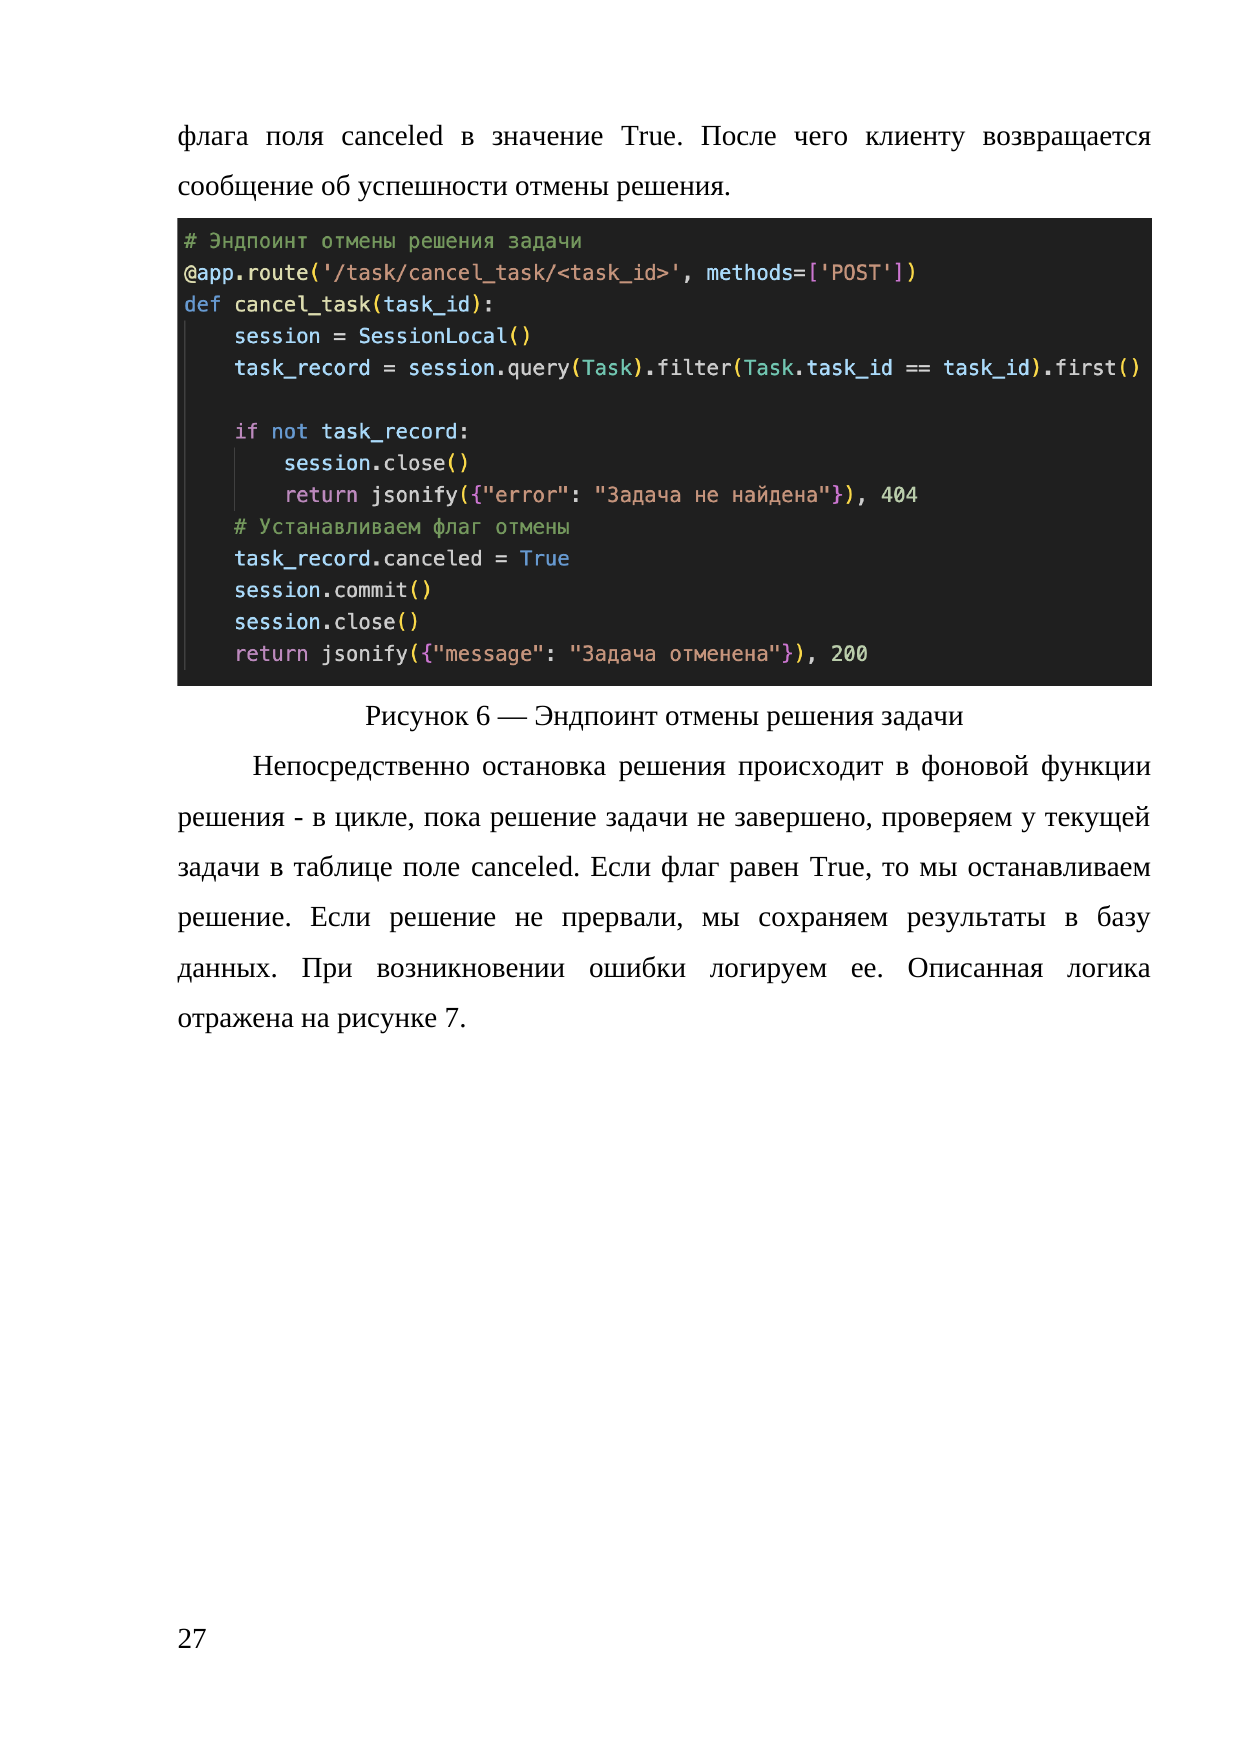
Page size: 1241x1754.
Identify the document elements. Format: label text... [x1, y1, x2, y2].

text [177, 118, 1152, 202]
picture [177, 218, 1152, 686]
text Рисунок 6 — Эндпоинт отмены решения задачи [177, 698, 1152, 732]
text Непосредственно остановка решения происходит в фоновой функции решения - в цикле, пока решение задачи не завершено, проверяем у текущей задачи в таблице поле canceled. Если флаг равен True, то мы останавливаем решение. Если решение не прервали, мы сохраняем результаты в базу данных. При возникновении ошибки логируем ее. Описанная логика отражена на рисунке 7. [177, 748, 1152, 1034]
